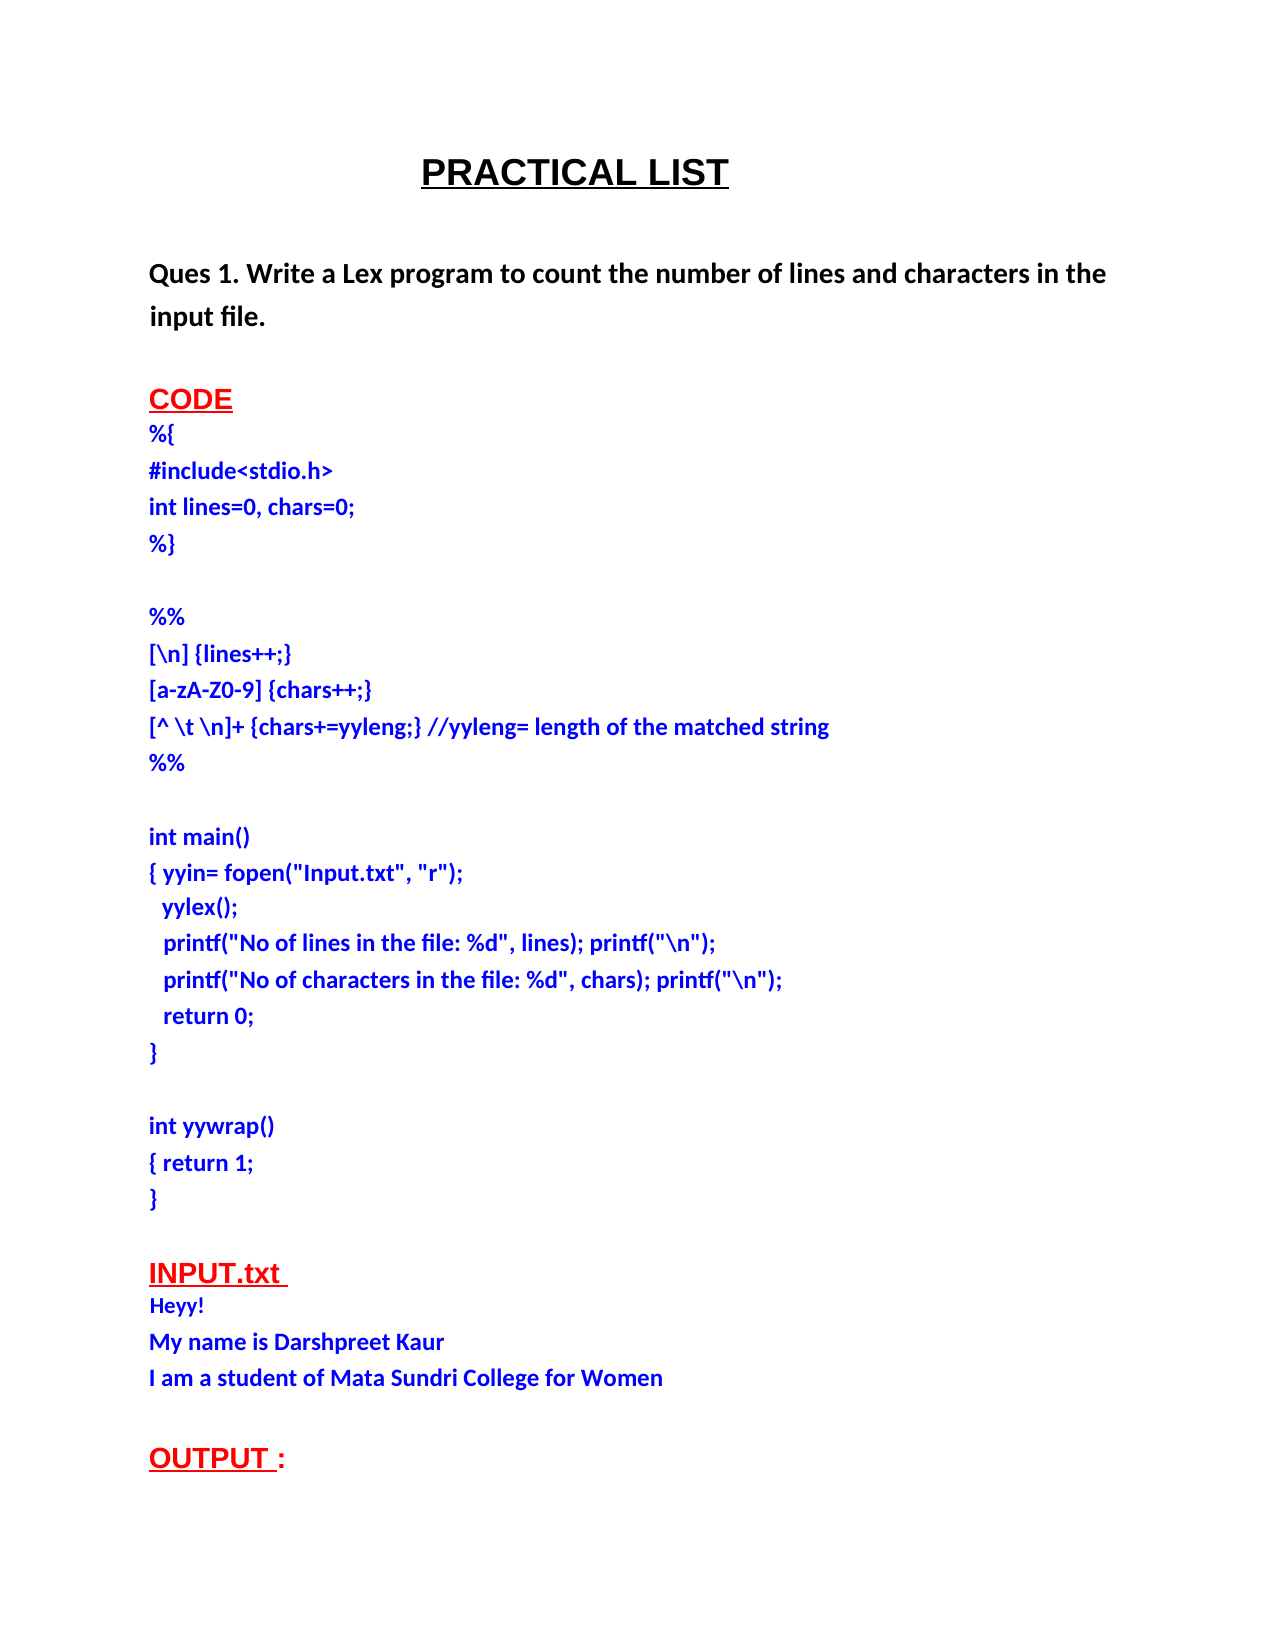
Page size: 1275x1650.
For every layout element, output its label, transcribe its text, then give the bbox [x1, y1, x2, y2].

text OUTPUT : [148, 1441, 339, 1474]
text int yywrap() [148, 1110, 1115, 1141]
text printf("No of characters in the file: %d", chars); printf("\n"); [163, 964, 854, 994]
text #include<stdio.h> [148, 455, 1115, 486]
text [\n] {lines++;} [148, 638, 1115, 668]
text { yyin= fopen("Input.txt", "r"); yylex(); [148, 857, 484, 921]
text Ques 1. Write a Lex program to count the number of lines and characters in the input file. [148, 255, 1115, 334]
text %% [148, 747, 1115, 778]
text return 0; [163, 1000, 1115, 1031]
text [^ \t \n]+ {chars+=yyleng;} //yyleng= length of the matched string [148, 711, 1115, 741]
text %{ [148, 418, 1115, 449]
text %} [148, 528, 1115, 558]
text INPUT.txt Heyy! [148, 1256, 339, 1319]
text I am a student of Mata Sundri College for Women [148, 1362, 1115, 1393]
text } [148, 1183, 1115, 1214]
text printf("No of lines in the file: %d", lines); printf("\n"); [163, 927, 776, 958]
text } [148, 1037, 1115, 1067]
text int main() [148, 821, 1115, 851]
text %% [148, 601, 1115, 632]
text [a-zA-Z0-9] {chars++;} [148, 674, 1115, 705]
text { return 1; [148, 1147, 265, 1177]
subtitle PRACTICAL LIST [150, 150, 1000, 193]
text int lines=0, chars=0; [148, 491, 1115, 522]
text CODE [148, 382, 339, 416]
text My name is Darshpreet Kaur [148, 1326, 1115, 1357]
